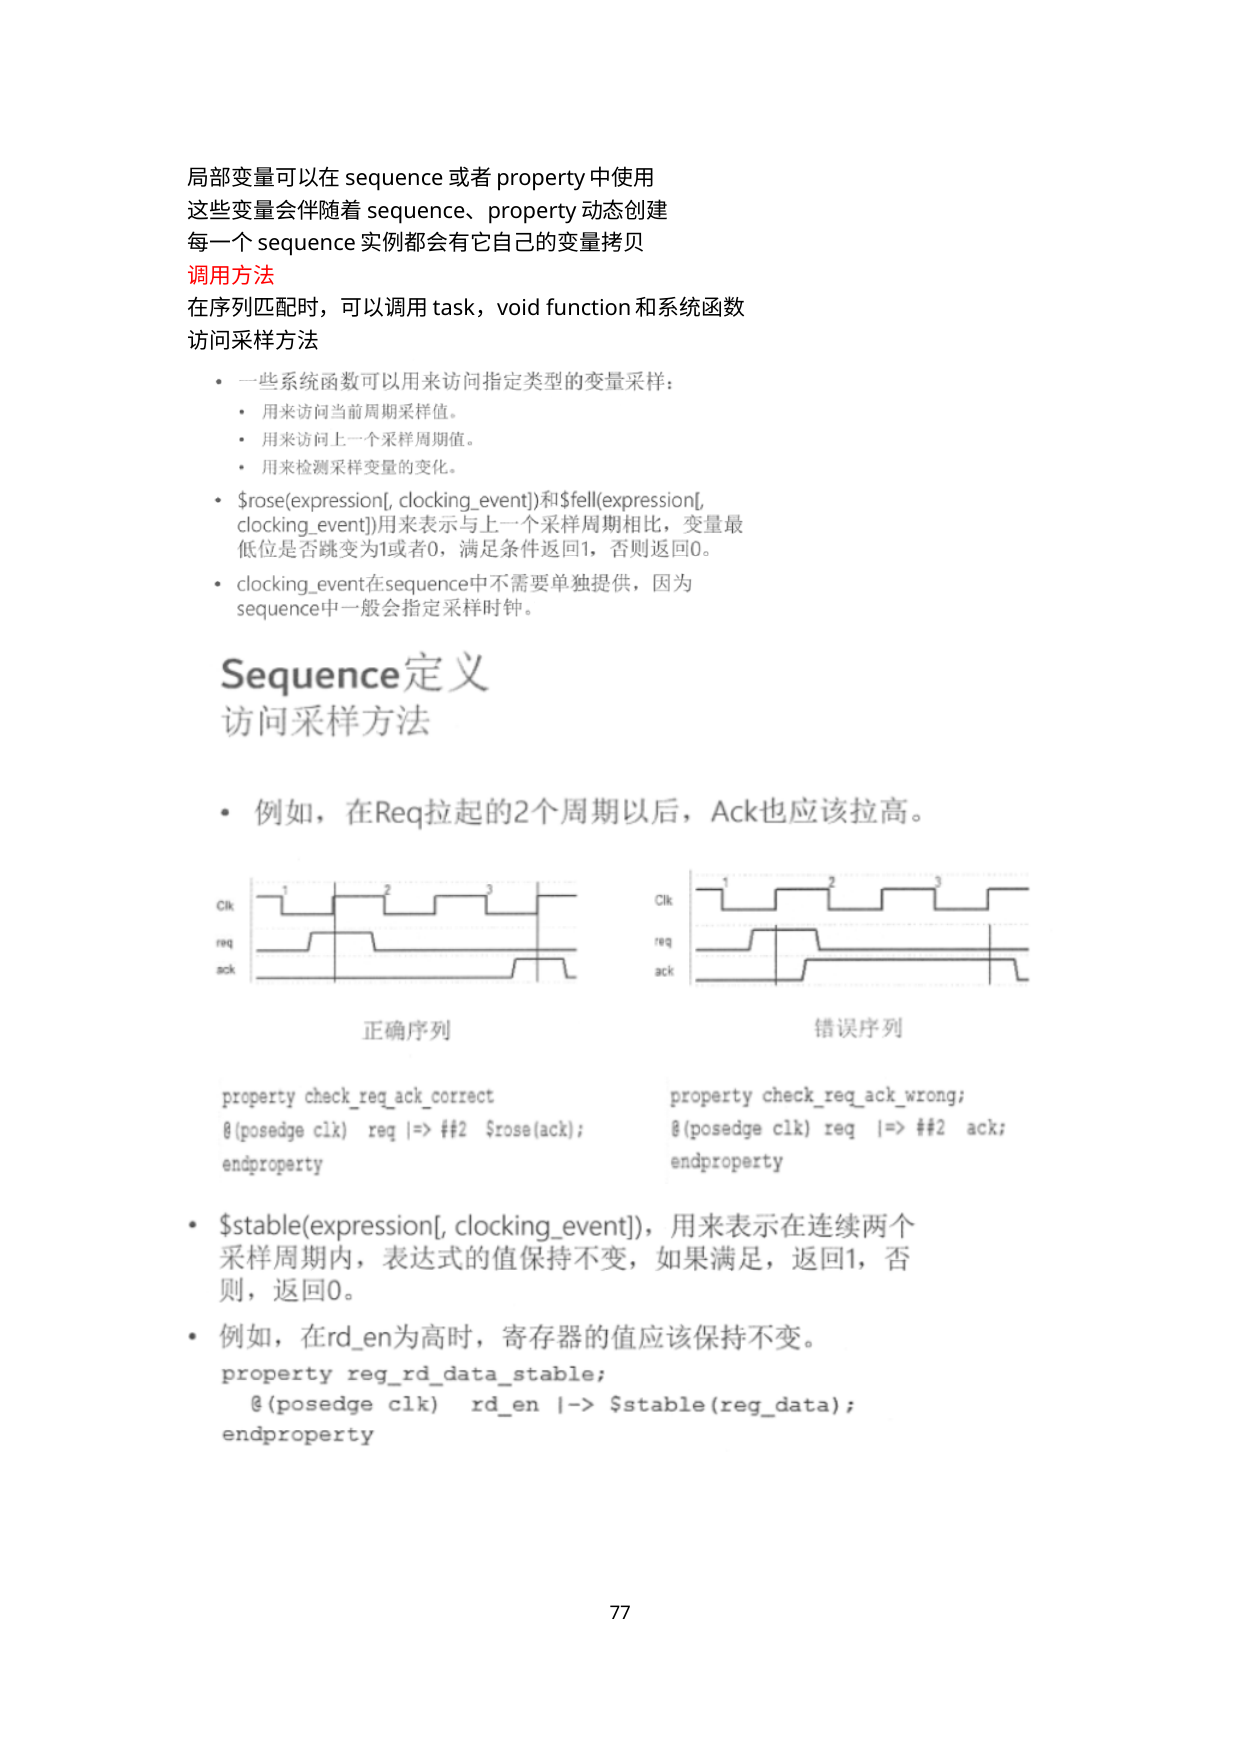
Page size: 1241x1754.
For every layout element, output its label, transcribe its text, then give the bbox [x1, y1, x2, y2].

text 在序列匹配时，可以调用task，void function和系统函数 [187, 290, 1053, 322]
picture [187, 647, 1053, 1184]
text 访问采样方法 [187, 322, 1053, 355]
picture [187, 354, 773, 630]
text 每一个sequence实例都会有它自己的变量拷贝 [187, 225, 1053, 257]
picture [187, 1199, 926, 1452]
text 局部变量可以在sequence或者property中使用 [187, 160, 1053, 192]
text 这些变量会伴随着sequence、property动态创建 [187, 192, 1053, 225]
text 调用方法 [187, 257, 1053, 290]
